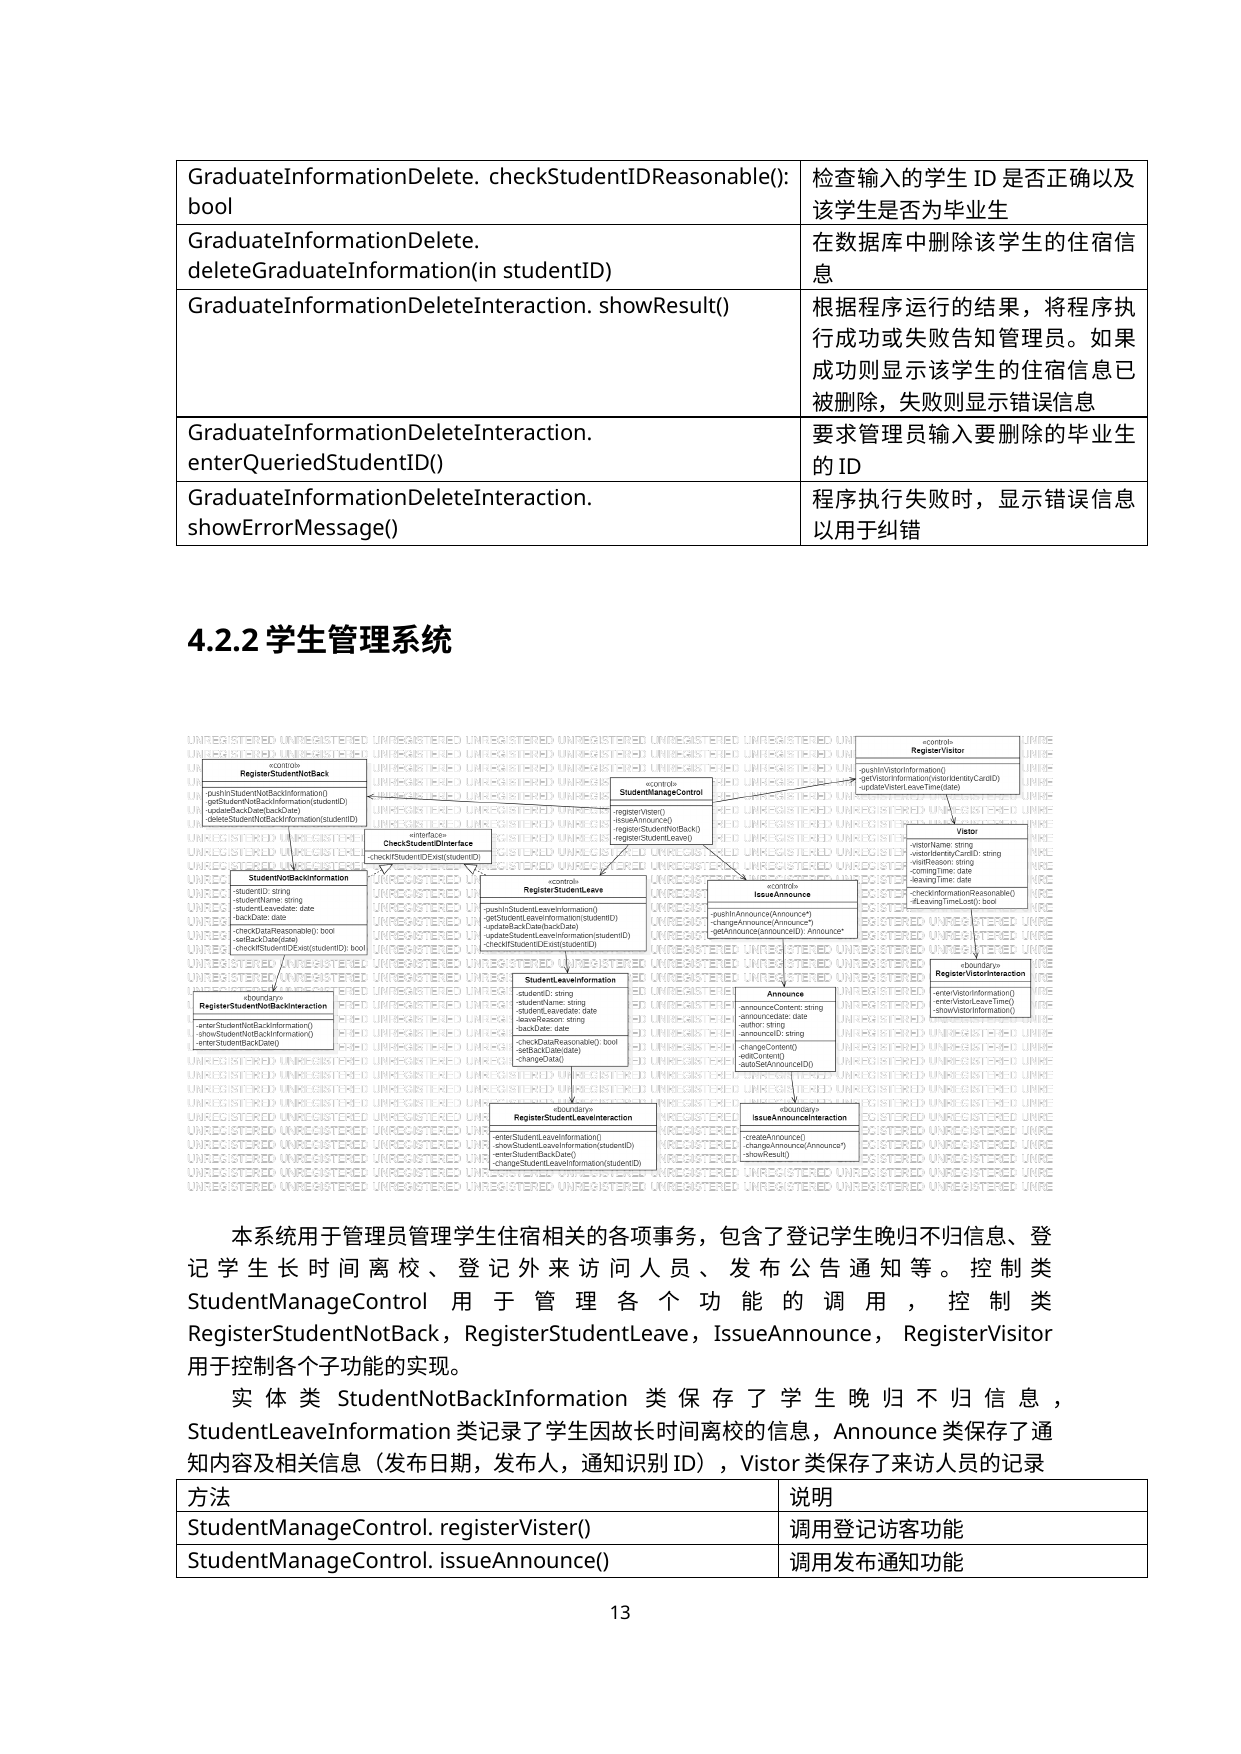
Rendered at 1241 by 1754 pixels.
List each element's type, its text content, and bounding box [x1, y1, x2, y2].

table_cell 根据程序运行的结果，将程序执行成功或失败告知管理员。如果成功则显示该学生的住宿信息已被删除，失败则显示错误信息 [801, 290, 1147, 416]
text 本系统用于管理员管理学生住宿相关的各项事务，包含了登记学生晚归不归信息、登记学生长时间离校、登记外来访问人员、发布公告通知等。控制类StudentManageControl用于管理各个功能的调用，控制类RegisterStudentNotBack，RegisterStudentLeave，IssueAnnounce， RegisterVisitor用于控制各个子功能的实现。 [187, 1218, 1053, 1381]
table_cell GraduateInformationDelete. deleteGraduateInformation(in studentID) [177, 225, 800, 289]
table_cell GraduateInformationDeleteInteraction. showErrorMessage() [177, 482, 800, 545]
table_cell 调用登记访客功能 [779, 1512, 1147, 1544]
table_cell 在数据库中删除该学生的住宿信息 [801, 225, 1147, 289]
table_header 说明 [779, 1480, 1147, 1511]
subtitle 4.2.2学生管理系统 [187, 606, 1053, 671]
table_cell 检查输入的学生ID是否正确以及该学生是否为毕业生 [801, 161, 1147, 224]
table_cell 要求管理员输入要删除的毕业生的ID [801, 418, 1147, 481]
table_cell StudentManageControl. registerVister() [177, 1512, 778, 1544]
table_cell 程序执行失败时，显示错误信息以用于纠错 [801, 482, 1147, 545]
text 实体类StudentNotBackInformation类保存了学生晚归不归信息，StudentLeaveInformation类记录了学生因故长时间离校的信息，Announce类保存了通知内容及相关信息（发布日期，发布人，通知识别ID），Vistor类保存了来访人员的记录 [187, 1381, 1053, 1478]
table_cell GraduateInformationDelete. checkStudentIDReasonable(): bool [177, 161, 800, 224]
picture [187, 731, 1053, 1193]
table_cell StudentManageControl. issueAnnounce() [177, 1545, 778, 1577]
table_cell GraduateInformationDeleteInteraction. showResult() [177, 290, 800, 416]
table_header 方法 [177, 1480, 778, 1511]
table_cell 调用发布通知功能 [779, 1545, 1147, 1577]
table_cell GraduateInformationDeleteInteraction. enterQueriedStudentID() [177, 418, 800, 481]
